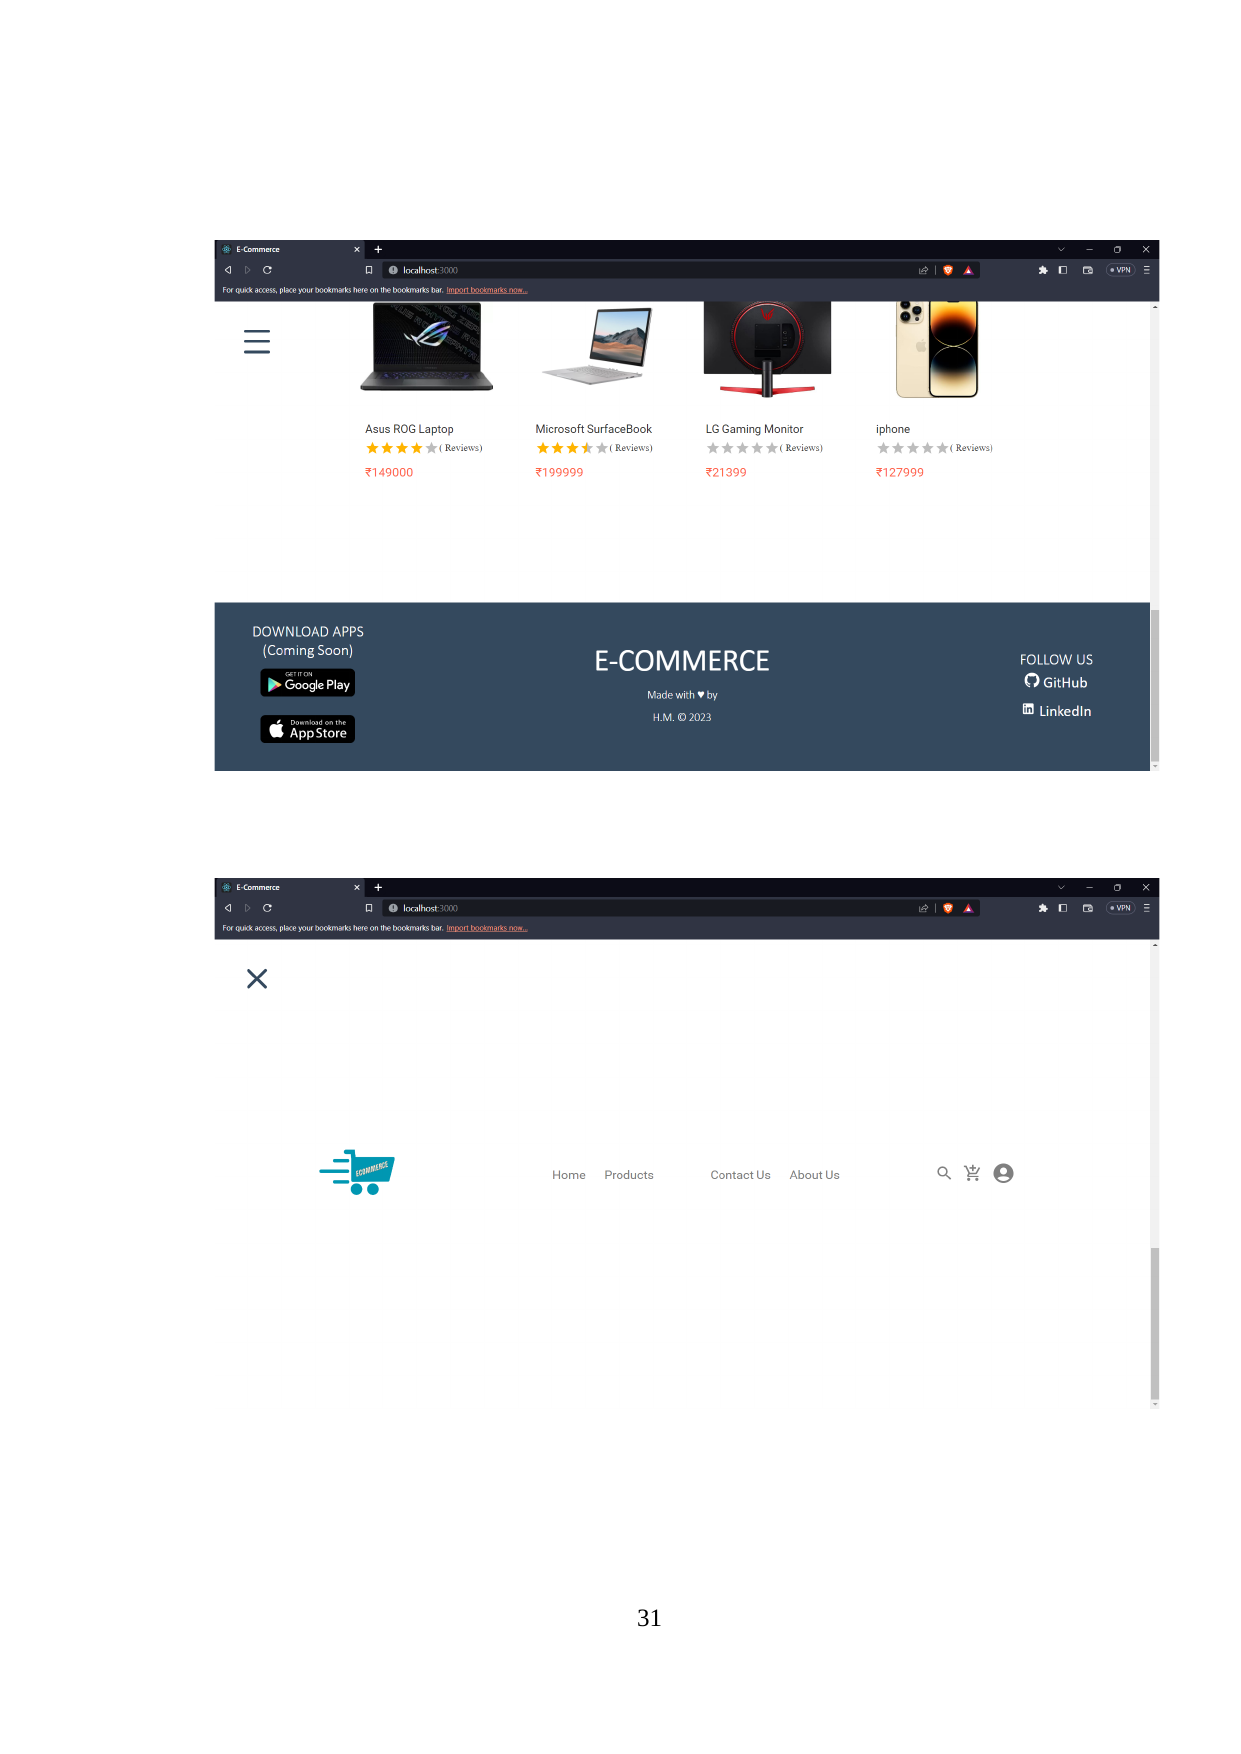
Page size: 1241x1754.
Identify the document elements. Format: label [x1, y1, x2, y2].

picture [214, 240, 1160, 771]
picture [214, 878, 1160, 1409]
